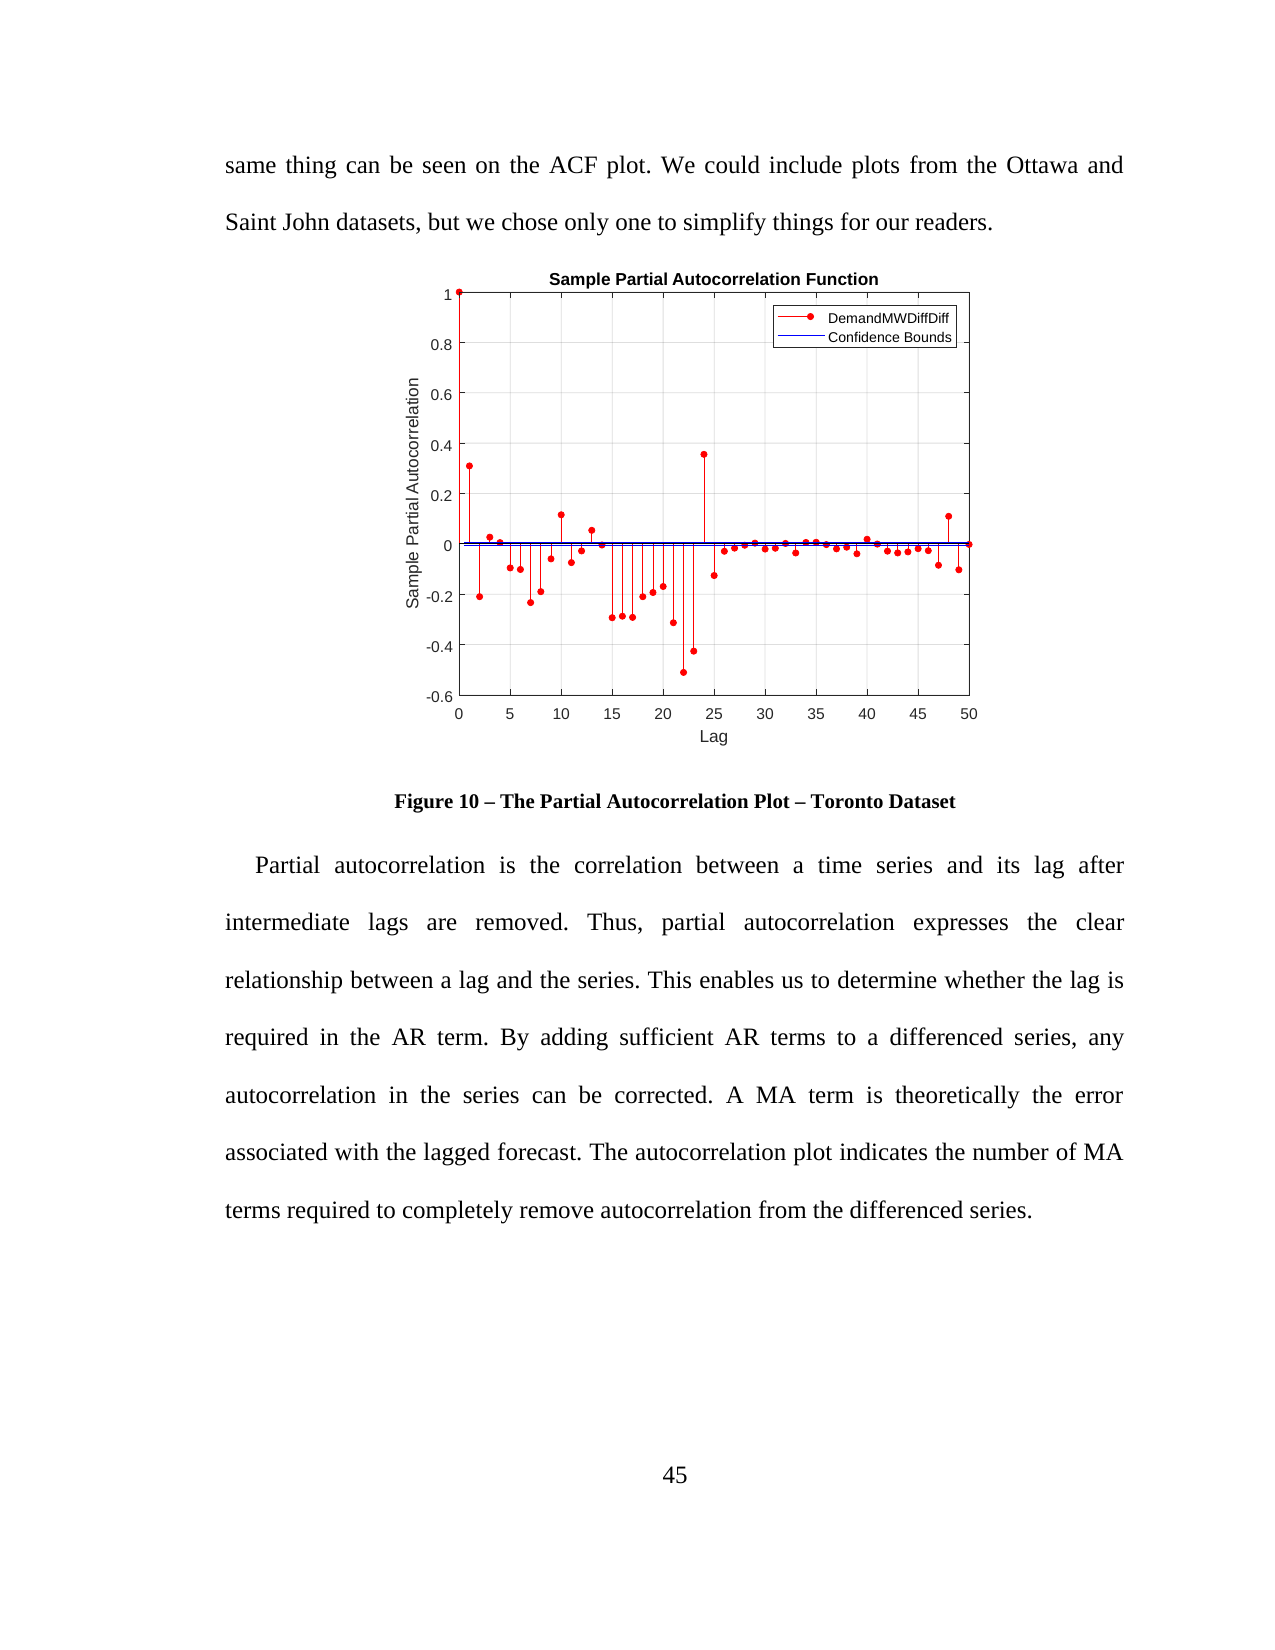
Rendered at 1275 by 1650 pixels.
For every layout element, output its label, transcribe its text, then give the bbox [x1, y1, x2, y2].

text Figure – The Partial Autocorrelation Plot – Toronto Dataset [225, 789, 1125, 813]
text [225, 150, 1125, 236]
text Partial autocorrelation is the correlation between a time series and its lag after intermediate lags are removed. Thus, partial autocorrelation expresses the clear relationship between a lag and the series. This enables us to determine whether the lag is required in the AR term. By adding sufficient AR terms to a differenced series, any autocorrelation in the series can be corrected. A MA term is theoretically the error associated with the lagged forecast. The autocorrelation plot indicates the number of MA terms required to completely remove autocorrelation from the differenced series. [225, 850, 1125, 1223]
